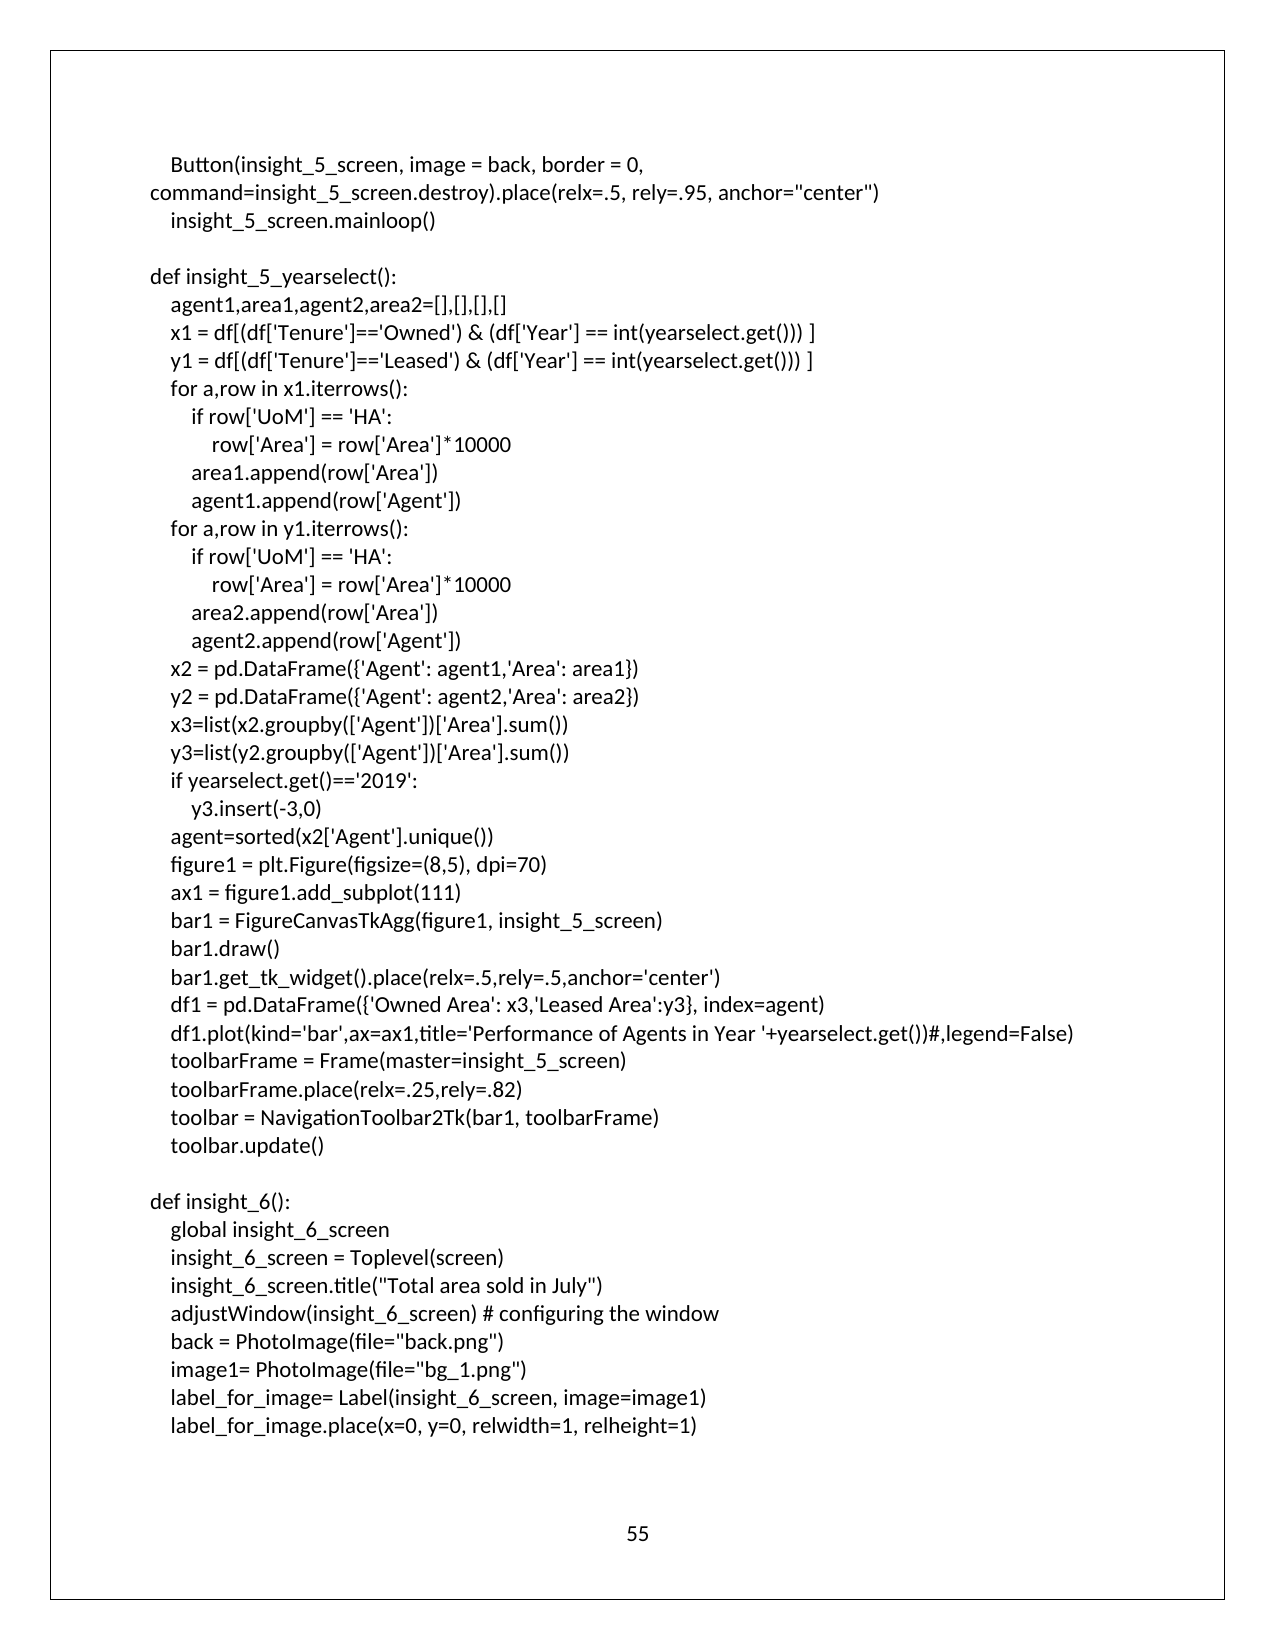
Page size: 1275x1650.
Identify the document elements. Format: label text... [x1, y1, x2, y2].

text ax1 = figure1.add_subplot(111) [150, 878, 1125, 907]
text x3=list(x2.groupby(['Agent'])['Area'].sum()) [150, 710, 1125, 738]
text insight_6_screen.title("Total area sold in July") [150, 1271, 1125, 1299]
text y2 = pd.DataFrame({'Agent': agent2,'Area': area2}) [150, 682, 1125, 710]
text row['Area'] = row['Area']*10000 [150, 570, 1125, 598]
text area1.append(row['Area']) [150, 458, 1125, 486]
text area2.append(row['Area']) [150, 598, 1125, 626]
text bar1.get_tk_widget().place(relx=.5,rely=.5,anchor='center') [150, 963, 1125, 991]
text def insight_6(): [150, 1187, 1125, 1215]
text agent2.append(row['Agent']) [150, 626, 1125, 654]
text for a,row in y1.iterrows(): [150, 514, 1125, 542]
text insight_6_screen = Toplevel(screen) [150, 1243, 1125, 1271]
text df1.plot(kind='bar',ax=ax1,title='Performance of Agents in Year '+yearselect.get())#,legend=False) [150, 1019, 1125, 1047]
text row['Area'] = row['Area']*10000 [150, 430, 1125, 458]
text y1 = df[(df['Tenure']=='Leased') & (df['Year'] == int(yearselect.get())) ] [150, 346, 1125, 374]
text toolbar.update() [150, 1131, 1125, 1159]
text label_for_image= Label(insight_6_screen, image=image1) [150, 1383, 1125, 1411]
text bar1.draw() [150, 934, 1125, 963]
text global insight_6_screen [150, 1215, 1125, 1243]
text Button(insight_5_screen, image = back, border = 0, command=insight_5_screen.destroy).place(relx=.5, rely=.95, anchor="center") [150, 150, 1125, 206]
text for a,row in x1.iterrows(): [150, 374, 1125, 402]
text if row['UoM'] == 'HA': [150, 542, 1125, 570]
text agent=sorted(x2['Agent'].unique()) [150, 822, 1125, 851]
text image1= PhotoImage(file="bg_1.png") [150, 1355, 1125, 1383]
text toolbarFrame.place(relx=.25,rely=.82) [150, 1075, 1125, 1103]
text adjustWindow(insight_6_screen) # configuring the window [150, 1299, 1125, 1327]
text toolbar = NavigationToolbar2Tk(bar1, toolbarFrame) [150, 1103, 1125, 1131]
text y3.insert(-3,0) [150, 794, 1125, 822]
text insight_5_screen.mainloop() [150, 206, 1125, 234]
text toolbarFrame = Frame(master=insight_5_screen) [150, 1047, 1125, 1075]
text label_for_image.place(x=0, y=0, relwidth=1, relheight=1) [150, 1411, 1125, 1439]
text bar1 = FigureCanvasTkAgg(figure1, insight_5_screen) [150, 907, 1125, 934]
text agent1,area1,agent2,area2=[],[],[],[] [150, 290, 1125, 318]
text if row['UoM'] == 'HA': [150, 402, 1125, 430]
text y3=list(y2.groupby(['Agent'])['Area'].sum()) [150, 738, 1125, 766]
text figure1 = plt.Figure(figsize=(8,5), dpi=70) [150, 851, 1125, 878]
text x2 = pd.DataFrame({'Agent': agent1,'Area': area1}) [150, 654, 1125, 682]
text def insight_5_yearselect(): [150, 262, 1125, 290]
text x1 = df[(df['Tenure']=='Owned') & (df['Year'] == int(yearselect.get())) ] [150, 318, 1125, 346]
text df1 = pd.DataFrame({'Owned Area': x3,'Leased Area':y3}, index=agent) [150, 991, 1125, 1019]
text back = PhotoImage(file="back.png") [150, 1327, 1125, 1355]
text agent1.append(row['Agent']) [150, 486, 1125, 514]
text if yearselect.get()=='2019': [150, 766, 1125, 794]
